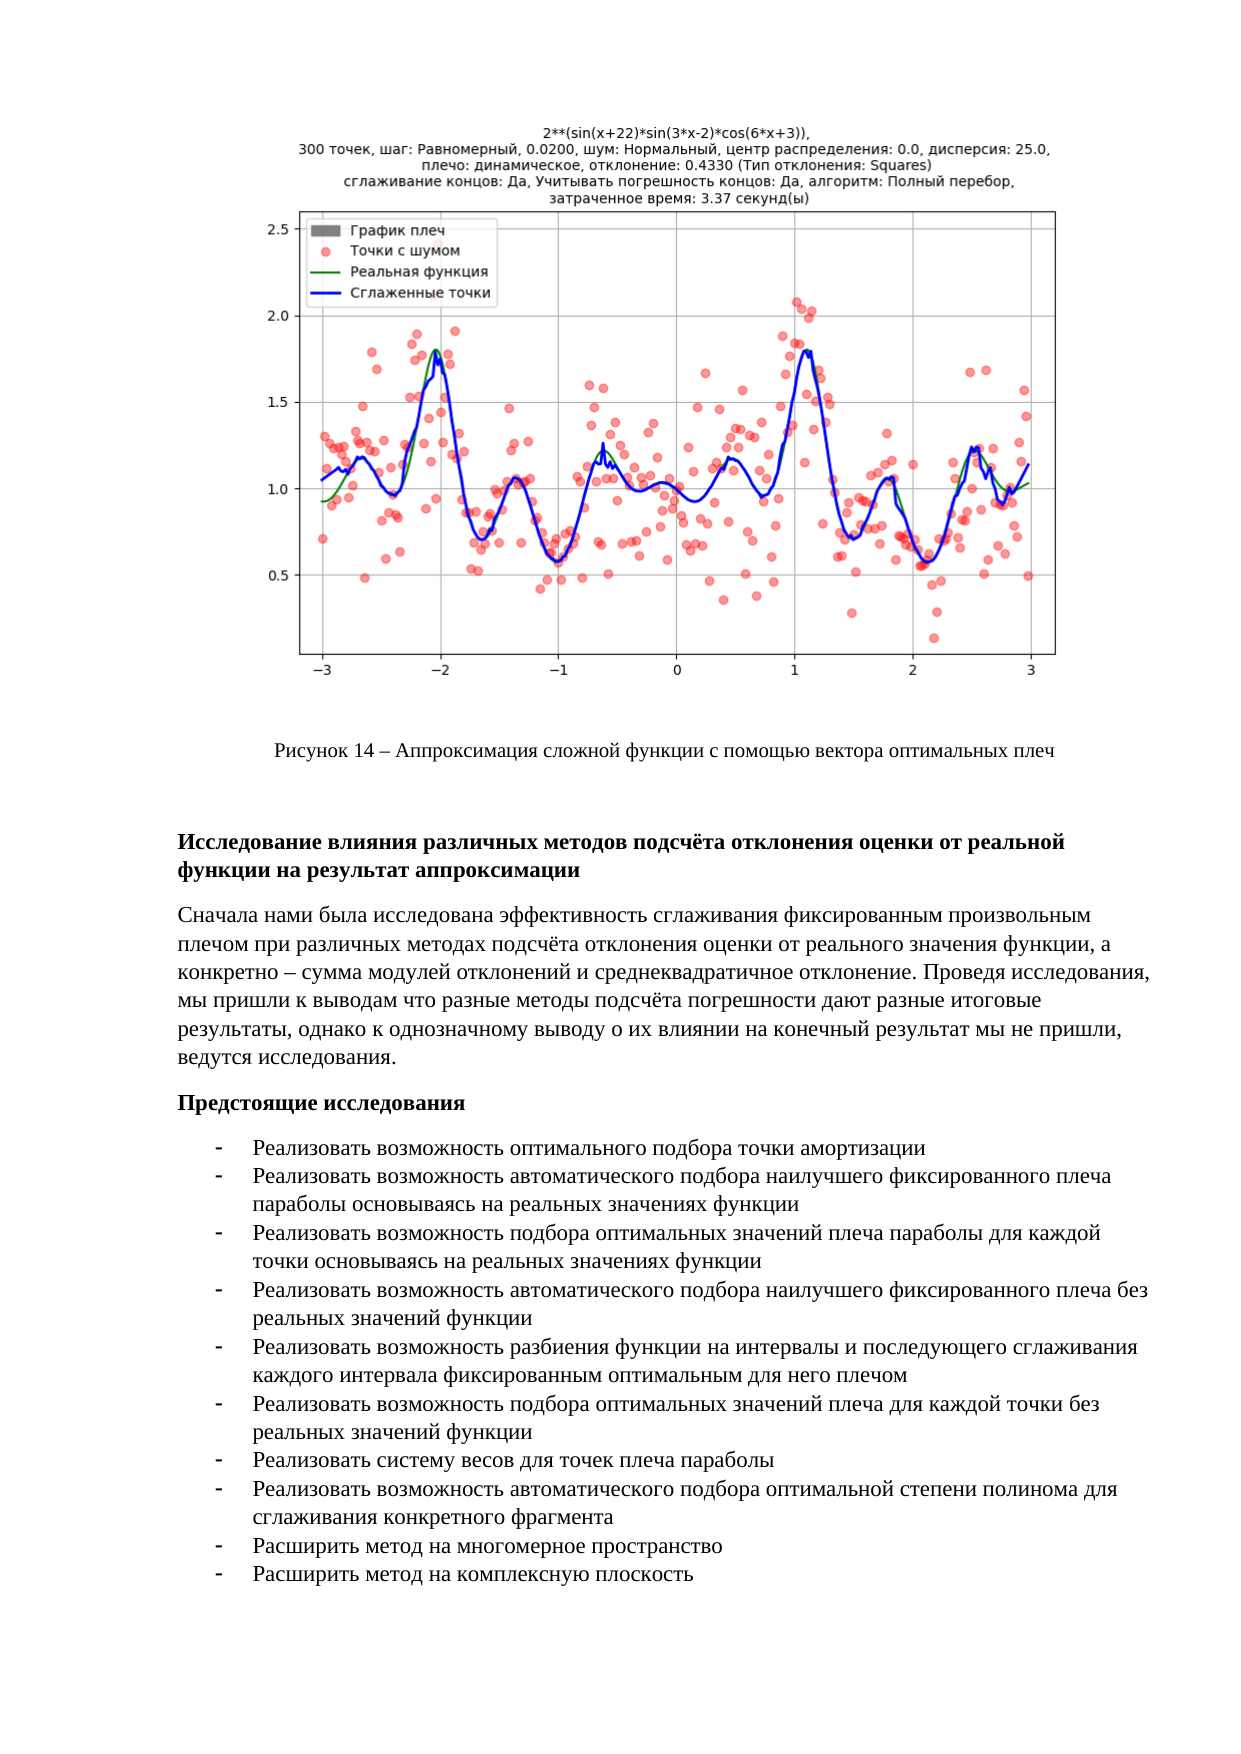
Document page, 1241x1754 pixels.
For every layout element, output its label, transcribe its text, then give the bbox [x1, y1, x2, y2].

list Реализовать систему весов для точек плеча параболы [215, 1446, 1152, 1473]
list Реализовать возможность автоматического подбора оптимальной степени полинома для сглаживания конкретного фрагмента [215, 1475, 1152, 1530]
text Исследование влияния различных методов подсчёта отклонения оценки от реальной функции на результат аппроксимации [177, 828, 1152, 882]
list Реализовать возможность подбора оптимальных значений плеча для каждой точки без реальных значений функции [215, 1389, 1152, 1444]
list Реализовать возможность оптимального подбора точки амортизации [215, 1134, 1152, 1160]
list Реализовать возможность разбиения функции на интервалы и последующего сглаживания каждого интервала фиксированным оптимальным для него плечом [215, 1333, 1152, 1387]
list Реализовать возможность автоматического подбора наилучшего фиксированного плеча параболы основываясь на реальных значениях функции [215, 1162, 1152, 1217]
text Предстоящие исследования [177, 1088, 1152, 1115]
text Сначала нами была исследована эффективность сглаживания фиксированным произвольным плечом при различных методах подсчёта отклонения оценки от реального значения функции, а конкретно – сумма модулей отклонений и среднеквадратичное отклонение. Проведя исследования, мы пришли к выводам что разные методы подсчёта погрешности дают разные итоговые результаты, однако к однозначному выводу о их влиянии на конечный результат мы не пришли, ведутся исследования. [177, 901, 1152, 1070]
text Рисунок 14 – Аппроксимация сложной функции с помощью вектора оптимальных плеч [177, 738, 1152, 762]
list Реализовать возможность автоматического подбора наилучшего фиксированного плеча без реальных значений функции [215, 1276, 1152, 1331]
list Расширить метод на комплексную плоскость [215, 1560, 1152, 1587]
list Реализовать возможность подбора оптимальных значений плеча параболы для каждой точки основываясь на реальных значениях функции [215, 1219, 1152, 1274]
list Расширить метод на многомерное пространство [215, 1532, 1152, 1558]
picture [177, 118, 1152, 720]
